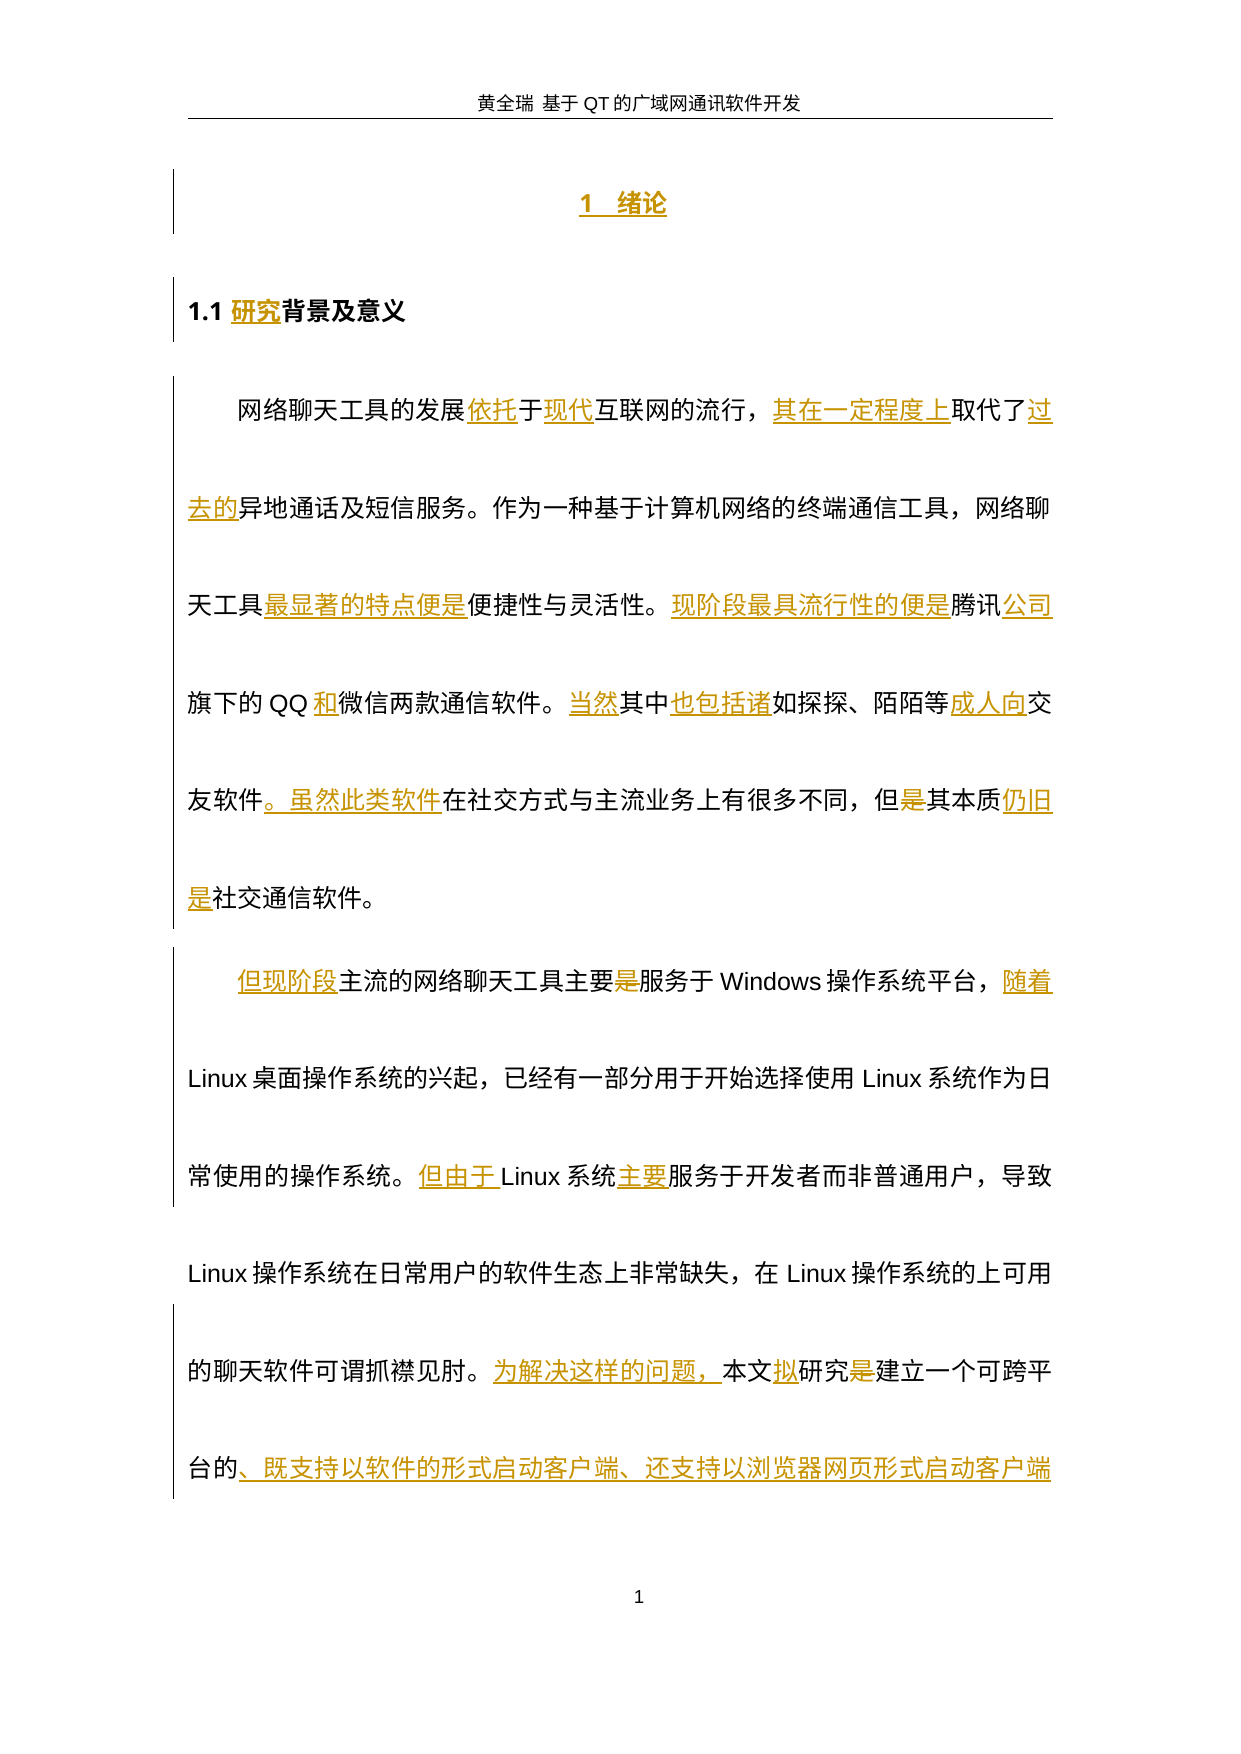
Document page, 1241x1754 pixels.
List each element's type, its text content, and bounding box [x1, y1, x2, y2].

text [187, 947, 1053, 1499]
subtitle 背景及意义 [187, 277, 1053, 342]
text 网络聊天工具的发展于互联网的流行，取代了异地通话及短信服务。作为一种基于计算机网络的终端通信工具，网络聊天工具便捷性与灵活性。腾讯旗下的QQ微信两款通信软件。其中如探探、陌陌等交友软件在社交方式与主流业务上有很多不同，但其本质社交通信软件。 [187, 376, 1053, 929]
